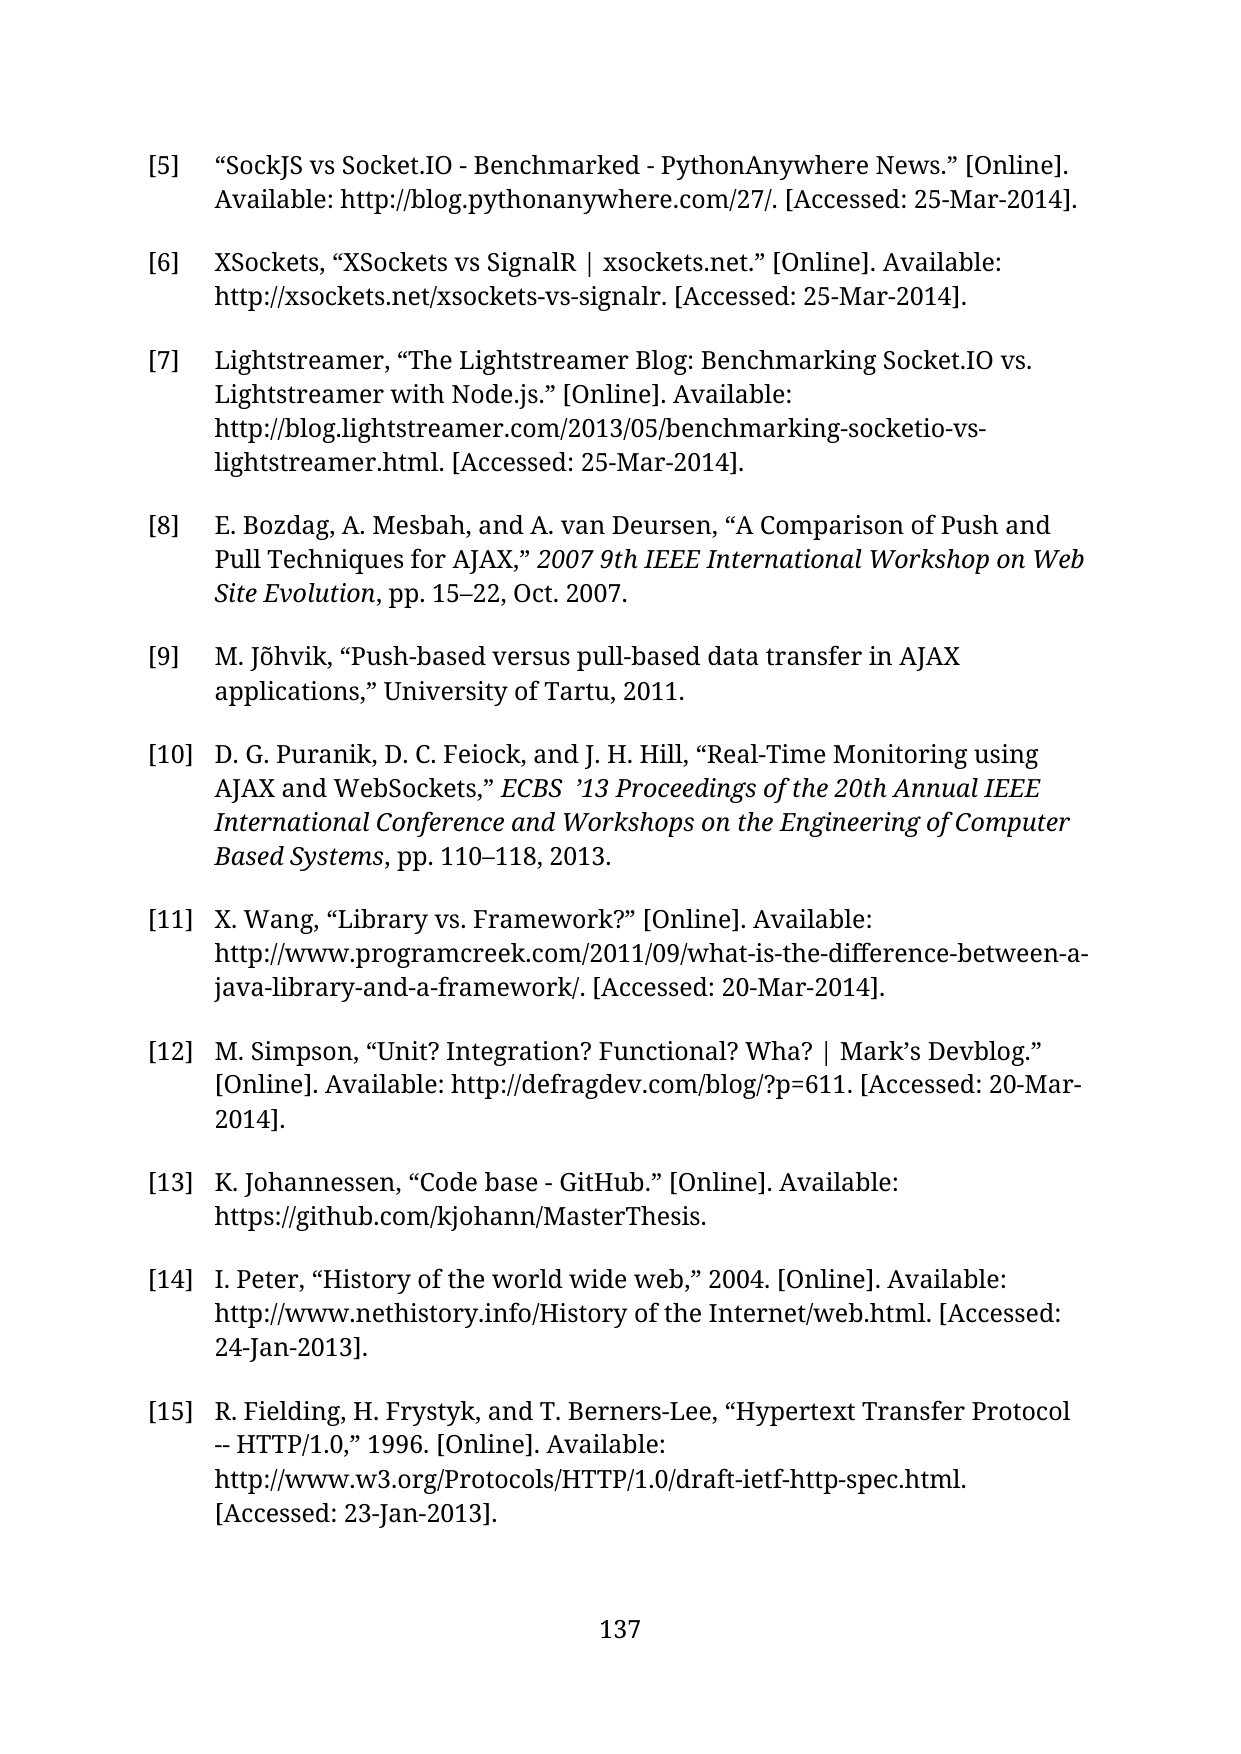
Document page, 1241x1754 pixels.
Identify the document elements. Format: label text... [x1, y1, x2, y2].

text [12] M. Simpson, “Unit? Integration? Functional? Wha? | Mark’s Devblog.” [Online]. Available: http://defragdev.com/blog/?p=611. [Accessed: 20-Mar-2014]. [148, 1033, 1092, 1135]
text [14] I. Peter, “History of the world wide web,” 2004. [Online]. Available: http://www.nethistory.info/History of the Internet/web.html. [Accessed: 24-Jan-2013]. [148, 1262, 1092, 1364]
text [11] X. Wang, “Library vs. Framework?” [Online]. Available: http://www.programcreek.com/2011/09/what-is-the-difference-between-a-java-library-and-a-framework/. [Accessed: 20-Mar-2014]. [148, 902, 1092, 1004]
text [15] R. Fielding, H. Frystyk, and T. Berners-Lee, “Hypertext Transfer Protocol -- HTTP/1.0,” 1996. [Online]. Available: http://www.w3.org/Protocols/HTTP/1.0/draft-ietf-http-spec.html. [Accessed: 23-Jan-2013]. [148, 1393, 1092, 1529]
text [10] D. G. Puranik, D. C. Feiock, and J. H. Hill, “Real-Time Monitoring using AJAX and WebSockets,” ECBS ’13 Proceedings of the 20th Annual IEEE International Conference and Workshops on the Engineering of Computer Based Systems, pp. 110–118, 2013. [148, 736, 1092, 873]
text [8] E. Bozdag, A. Mesbah, and A. van Deursen, “A Comparison of Push and Pull Techniques for AJAX,” 2007 9th IEEE International Workshop on Web Site Evolution, pp. 15–22, Oct. 2007. [148, 508, 1092, 610]
text [7] Lightstreamer, “The Lightstreamer Blog: Benchmarking Socket.IO vs. Lightstreamer with Node.js.” [Online]. Available: http://blog.lightstreamer.com/2013/05/benchmarking-socketio-vs-lightstreamer.html. [Accessed: 25-Mar-2014]. [148, 342, 1092, 478]
text [9] M. Jõhvik, “Push-based versus pull-based data transfer in AJAX applications,” University of Tartu, 2011. [148, 639, 1092, 707]
text [5] “SockJS vs Socket.IO - Benchmarked - PythonAnywhere News.” [Online]. Available: http://blog.pythonanywhere.com/27/. [Accessed: 25-Mar-2014]. [148, 148, 1092, 216]
text [6] XSockets, “XSockets vs SignalR | xsockets.net.” [Online]. Available: http://xsockets.net/xsockets-vs-signalr. [Accessed: 25-Mar-2014]. [148, 245, 1092, 313]
text [13] K. Johannessen, “Code base - GitHub.” [Online]. Available: https://github.com/kjohann/MasterThesis. [148, 1164, 1092, 1233]
